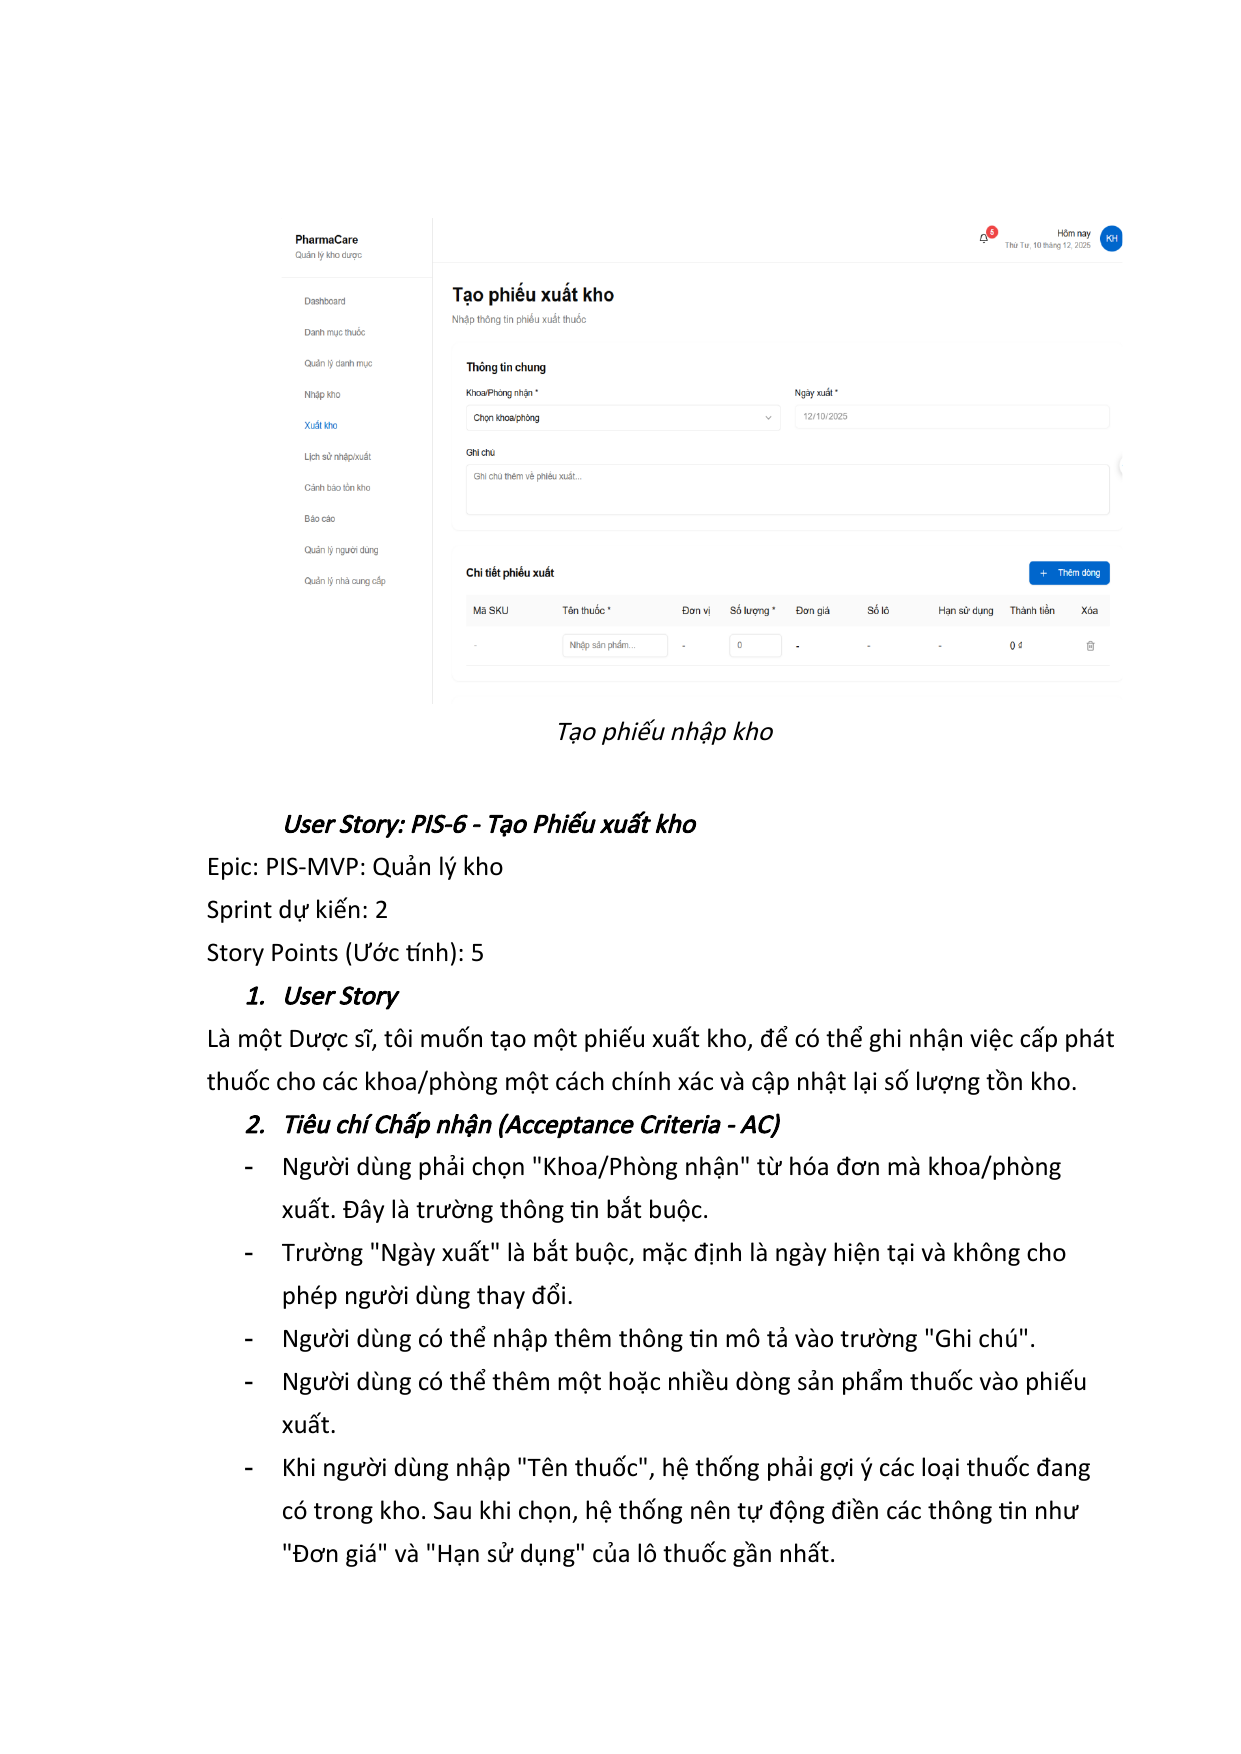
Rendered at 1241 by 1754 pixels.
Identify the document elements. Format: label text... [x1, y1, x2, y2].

text Sprint dự kiến: 2 [207, 892, 1122, 925]
subtitle Tiêu chí Chấp nhận (Acceptance Criteria - AC) [244, 1107, 1122, 1140]
text Story Points (Ước tính): 5 [207, 935, 1122, 968]
text Epic: PIS-MVP: Quản lý kho [207, 849, 1122, 882]
text Tạo phiếu nhập kho [207, 714, 1122, 747]
list Trường "Ngày xuất" là bắt buộc, mặc định là ngày hiện tại và không cho phép người dùng thay đổi. [244, 1235, 1122, 1311]
list Người dùng phải chọn "Khoa/Phòng nhận" từ hóa đơn mà khoa/phòng xuất. Đây là trường thông tin bắt buộc. [244, 1149, 1122, 1226]
text Là một Dược sĩ, tôi muốn tạo một phiếu xuất kho, để có thể ghi nhận việc cấp phát thuốc cho các khoa/phòng một cách chính xác và cập nhật lại số lượng tồn kho. [207, 1021, 1122, 1097]
picture [281, 218, 1123, 704]
subtitle User Story [244, 978, 1122, 1011]
list Khi người dùng nhập "Tên thuốc", hệ thống phải gợi ý các loại thuốc đang có trong kho. Sau khi chọn, hệ thống nên tự động điền các thông tin như "Đơn giá" và "Hạn sử dụng" của lô thuốc gần nhất. [244, 1450, 1122, 1569]
subtitle User Story: PIS-6 - Tạo Phiếu xuất kho [282, 806, 1122, 839]
list Người dùng có thể nhập thêm thông tin mô tả vào trường "Ghi chú". [244, 1321, 1122, 1354]
list Người dùng có thể thêm một hoặc nhiều dòng sản phẩm thuốc vào phiếu xuất. [244, 1364, 1122, 1440]
